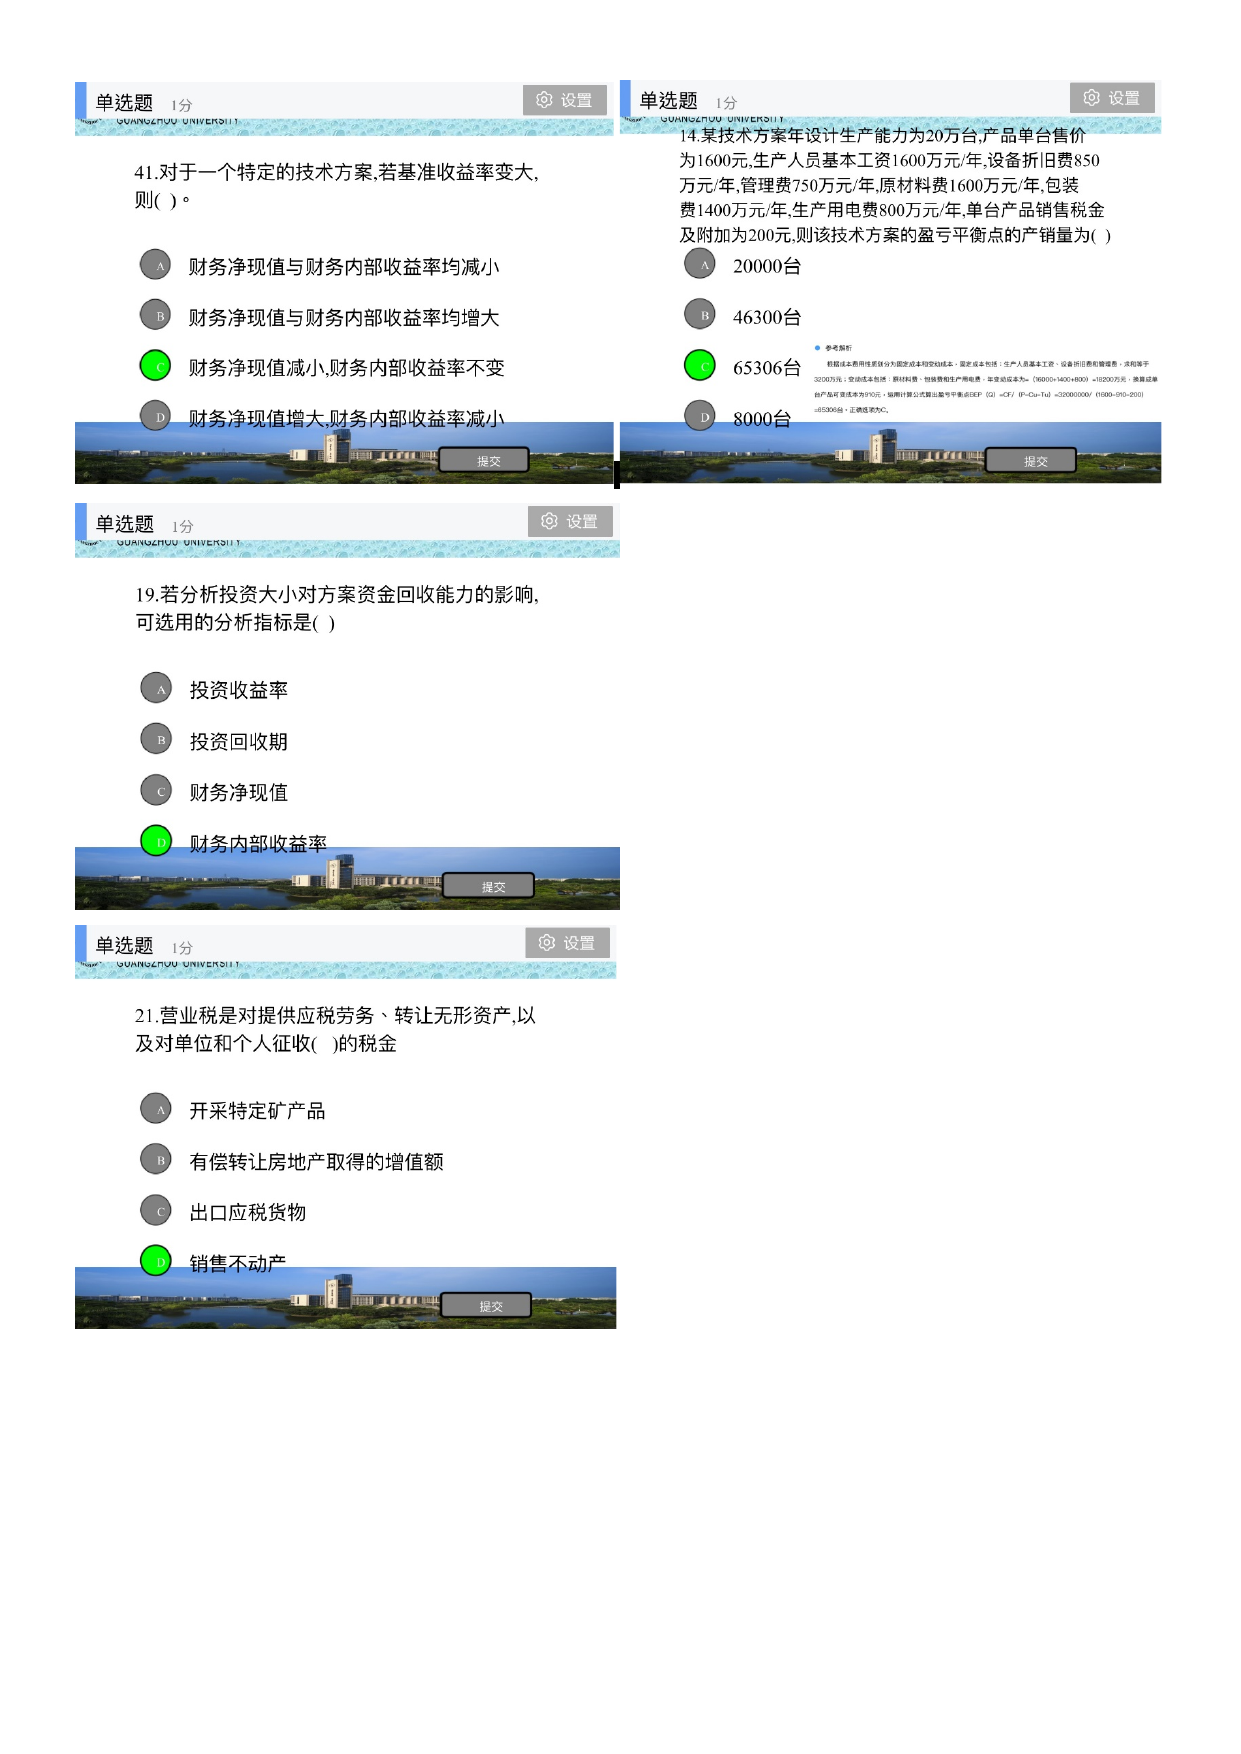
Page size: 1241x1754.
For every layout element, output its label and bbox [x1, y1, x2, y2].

picture [75, 82, 614, 484]
picture [75, 503, 620, 910]
picture [619, 80, 1162, 484]
picture [75, 925, 617, 1329]
